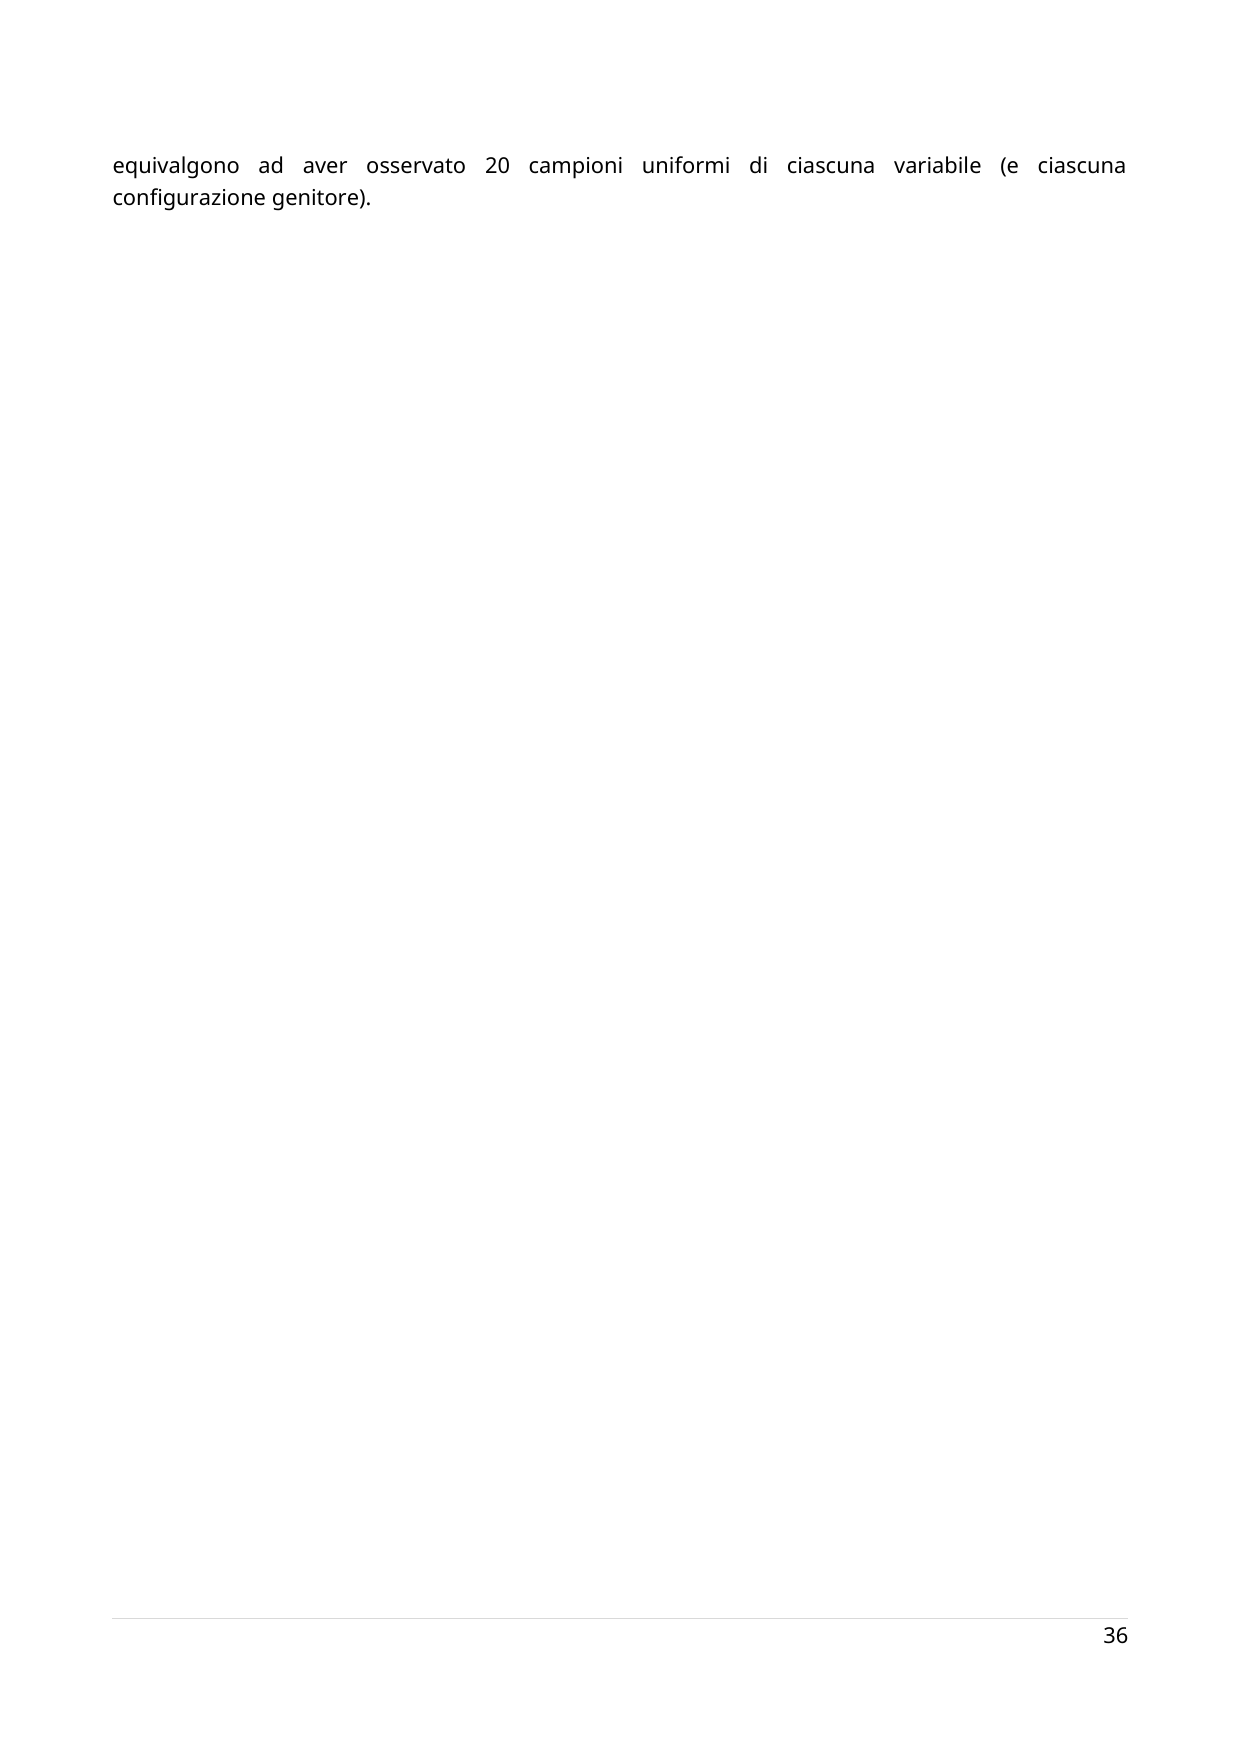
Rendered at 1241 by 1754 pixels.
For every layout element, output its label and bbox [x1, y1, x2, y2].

text [112, 150, 1128, 212]
